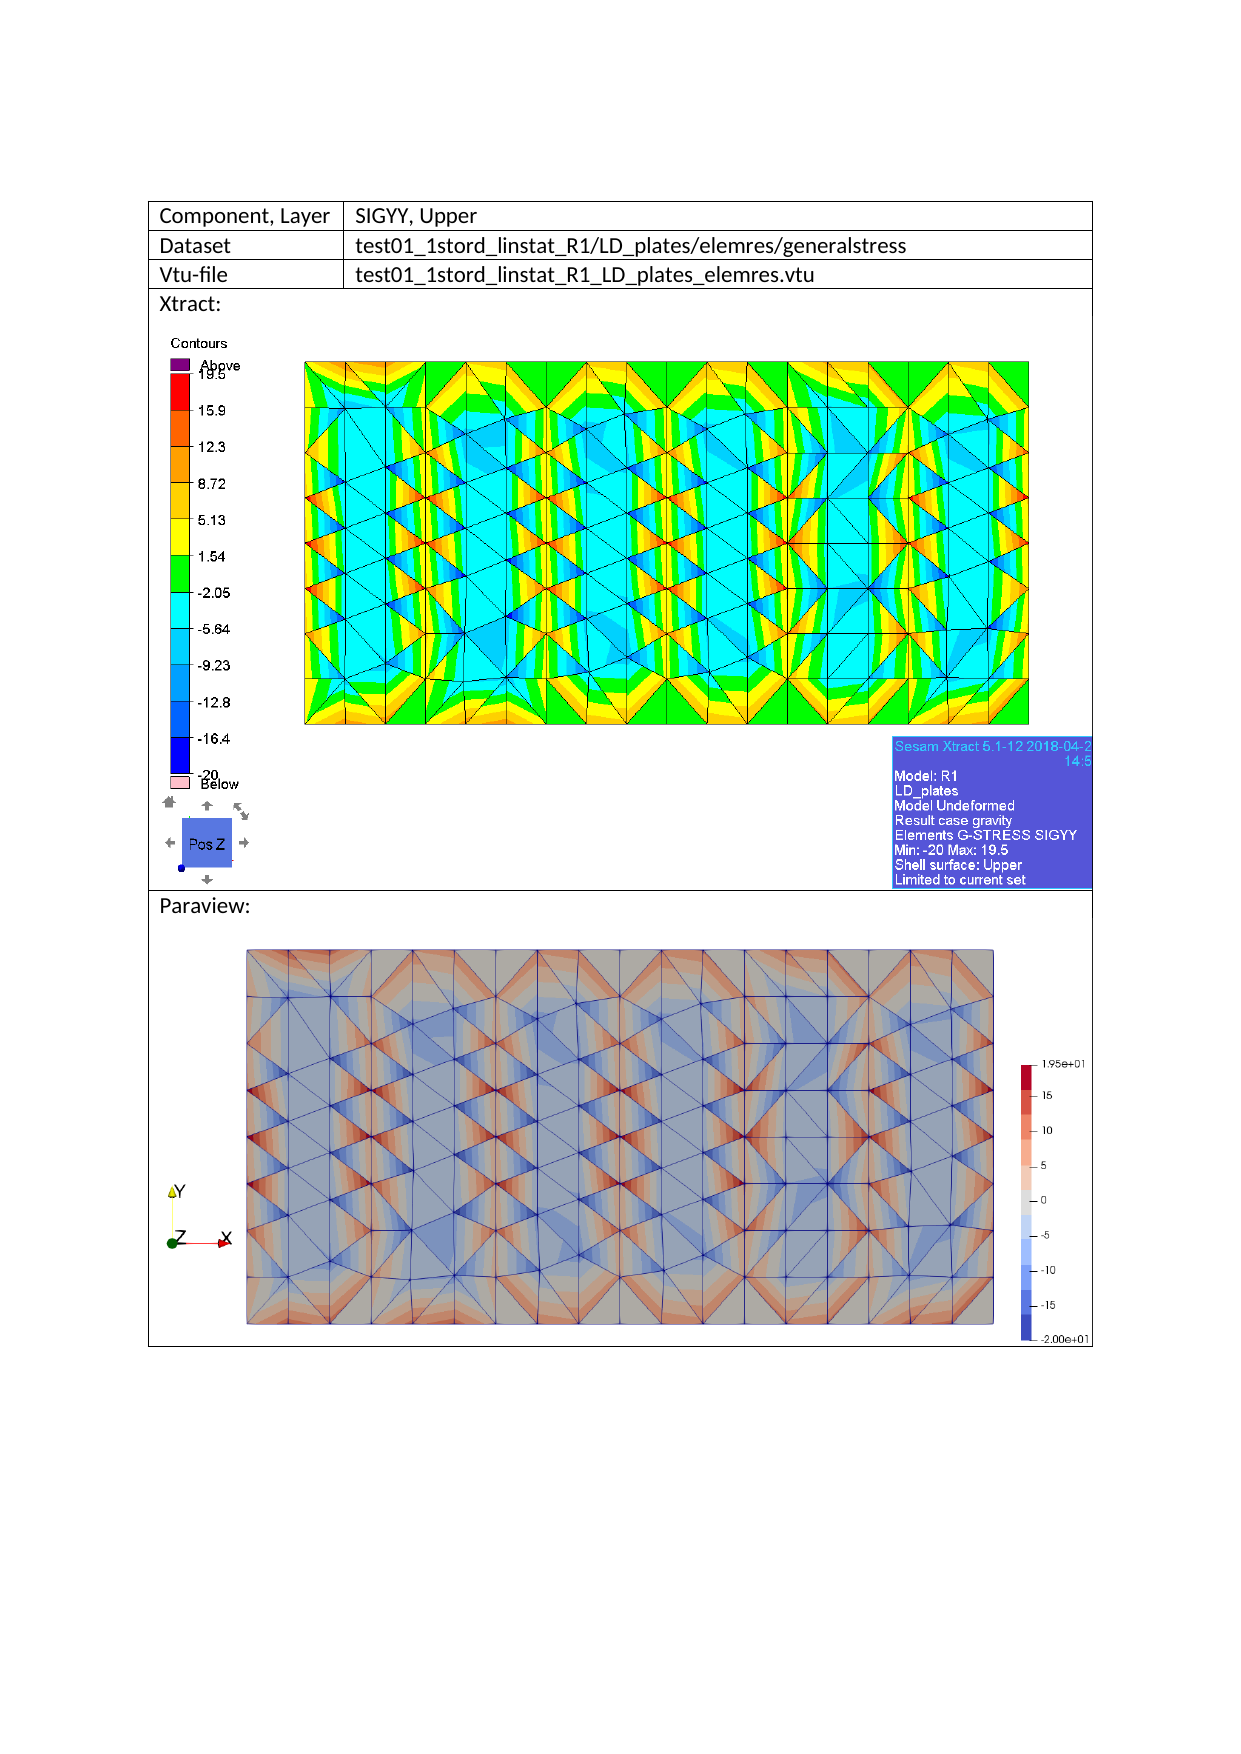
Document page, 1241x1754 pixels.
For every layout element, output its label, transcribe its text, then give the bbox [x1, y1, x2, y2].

table_cell Xtract: [149, 289, 1092, 890]
picture [159, 316, 1093, 890]
table_cell Vtu-file [149, 260, 343, 288]
picture [159, 918, 1093, 1346]
table_cell test01_1stord_linstat_R1/LD_plates/elemres/generalstress [344, 231, 1092, 259]
table_cell Dataset [149, 231, 343, 259]
table_cell Paraview: [149, 891, 1092, 1346]
table_header Component, Layer [149, 202, 343, 230]
table_header SIGYY, Upper [344, 202, 1092, 230]
table_cell test01_1stord_linstat_R1_LD_plates_elemres.vtu [344, 260, 1092, 288]
